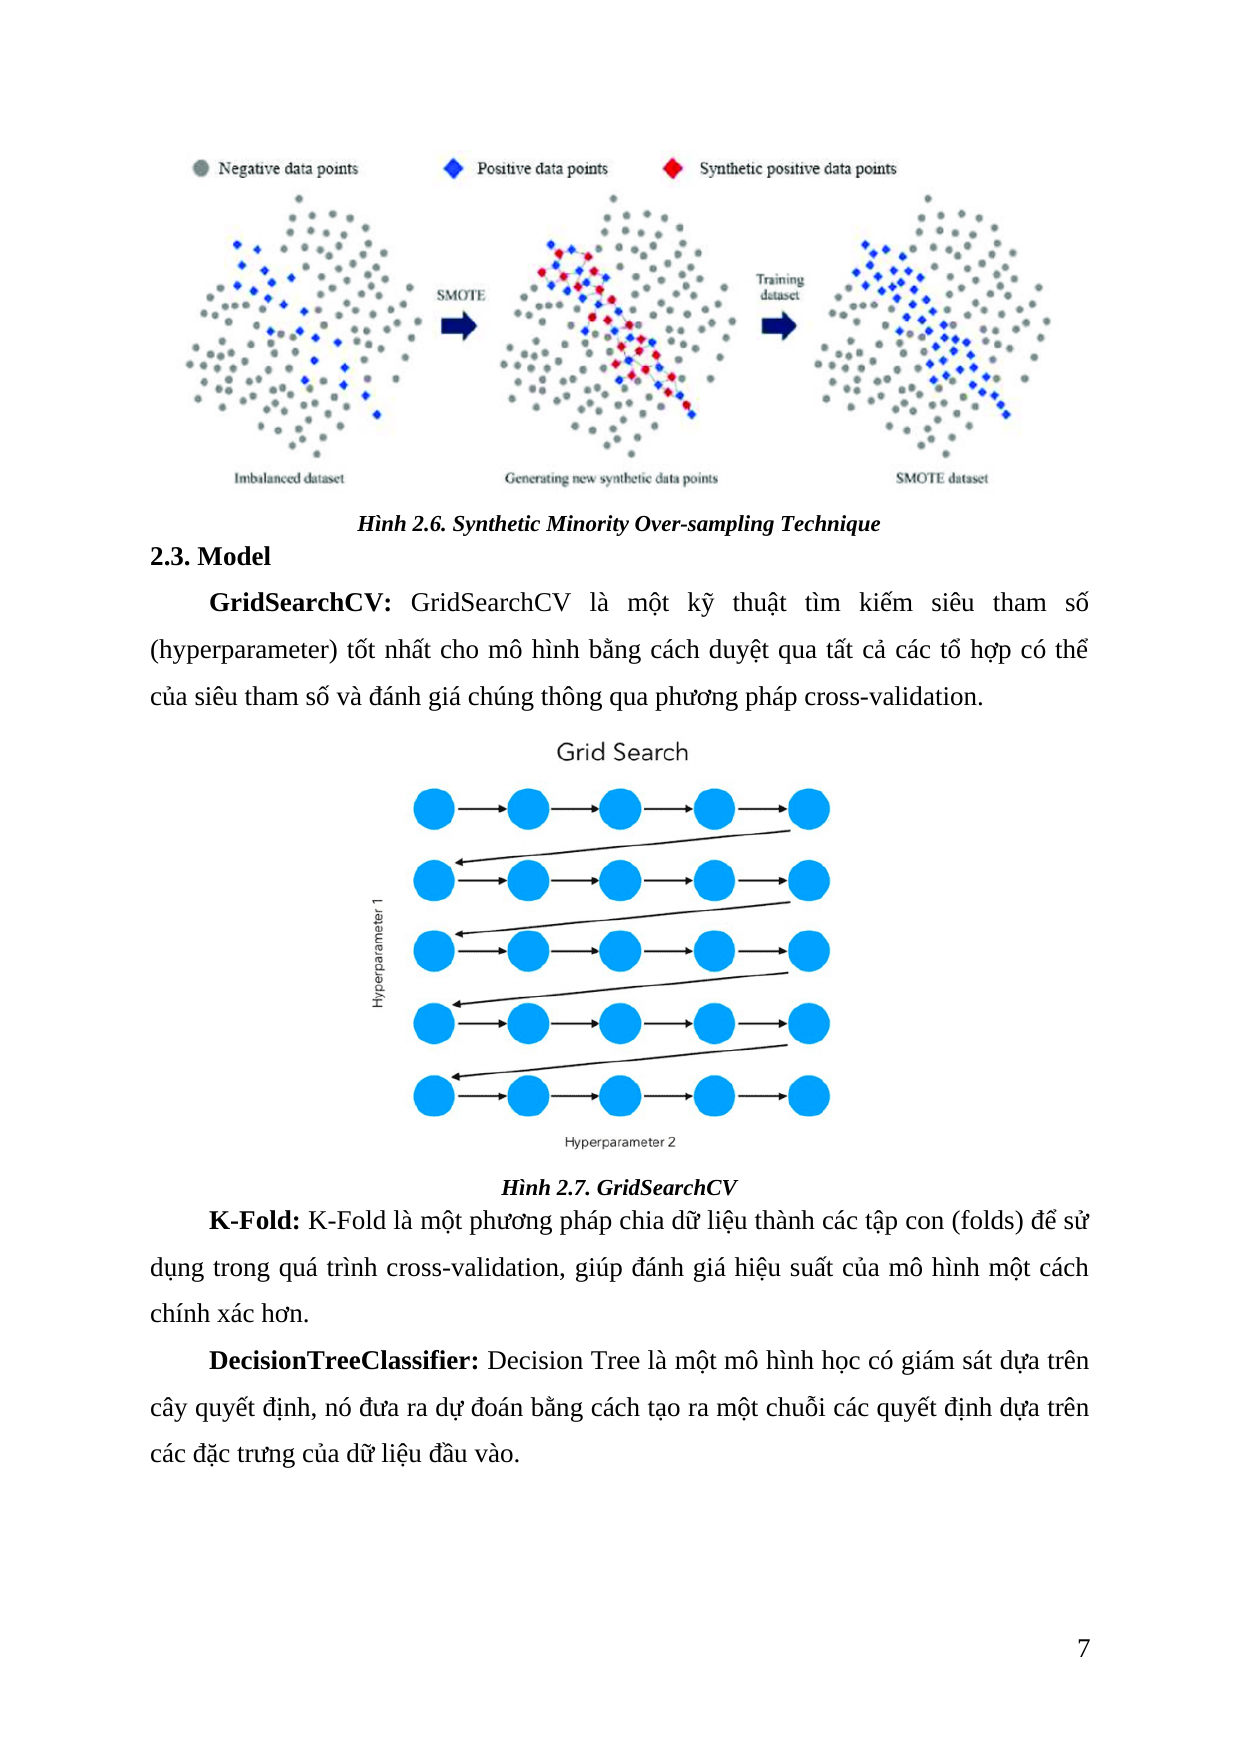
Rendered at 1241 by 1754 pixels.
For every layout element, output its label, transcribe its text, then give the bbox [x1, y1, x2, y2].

text DecisionTreeClassifier: Decision Tree là một mô hình học có giám sát dựa trên cây quyết định, nó đưa ra dự đoán bằng cách tạo ra một chuỗi các quyết định dựa trên các đặc trưng của dữ liệu đầu vào. [150, 1344, 1090, 1469]
picture [167, 150, 1073, 505]
text Hình 2.6. Synthetic Minority Over-sampling Technique [150, 509, 1090, 536]
text K-Fold: K-Fold là một phương pháp chia dữ liệu thành các tập con (folds) để sử dụng trong quá trình cross-validation, giúp đánh giá hiệu suất của mô hình một cách chính xác hơn. [150, 1204, 1090, 1329]
picture [351, 726, 890, 1170]
subtitle 2.3. Model [150, 540, 1090, 571]
text GridSearchCV: GridSearchCV là một kỹ thuật tìm kiếm siêu tham số (hyperparameter) tốt nhất cho mô hình bằng cách duyệt qua tất cả các tổ hợp có thể của siêu tham số và đánh giá chúng thông qua phương pháp cross-validation. [150, 586, 1090, 711]
text Hình 2.7. GridSearchCV [150, 1174, 1090, 1200]
